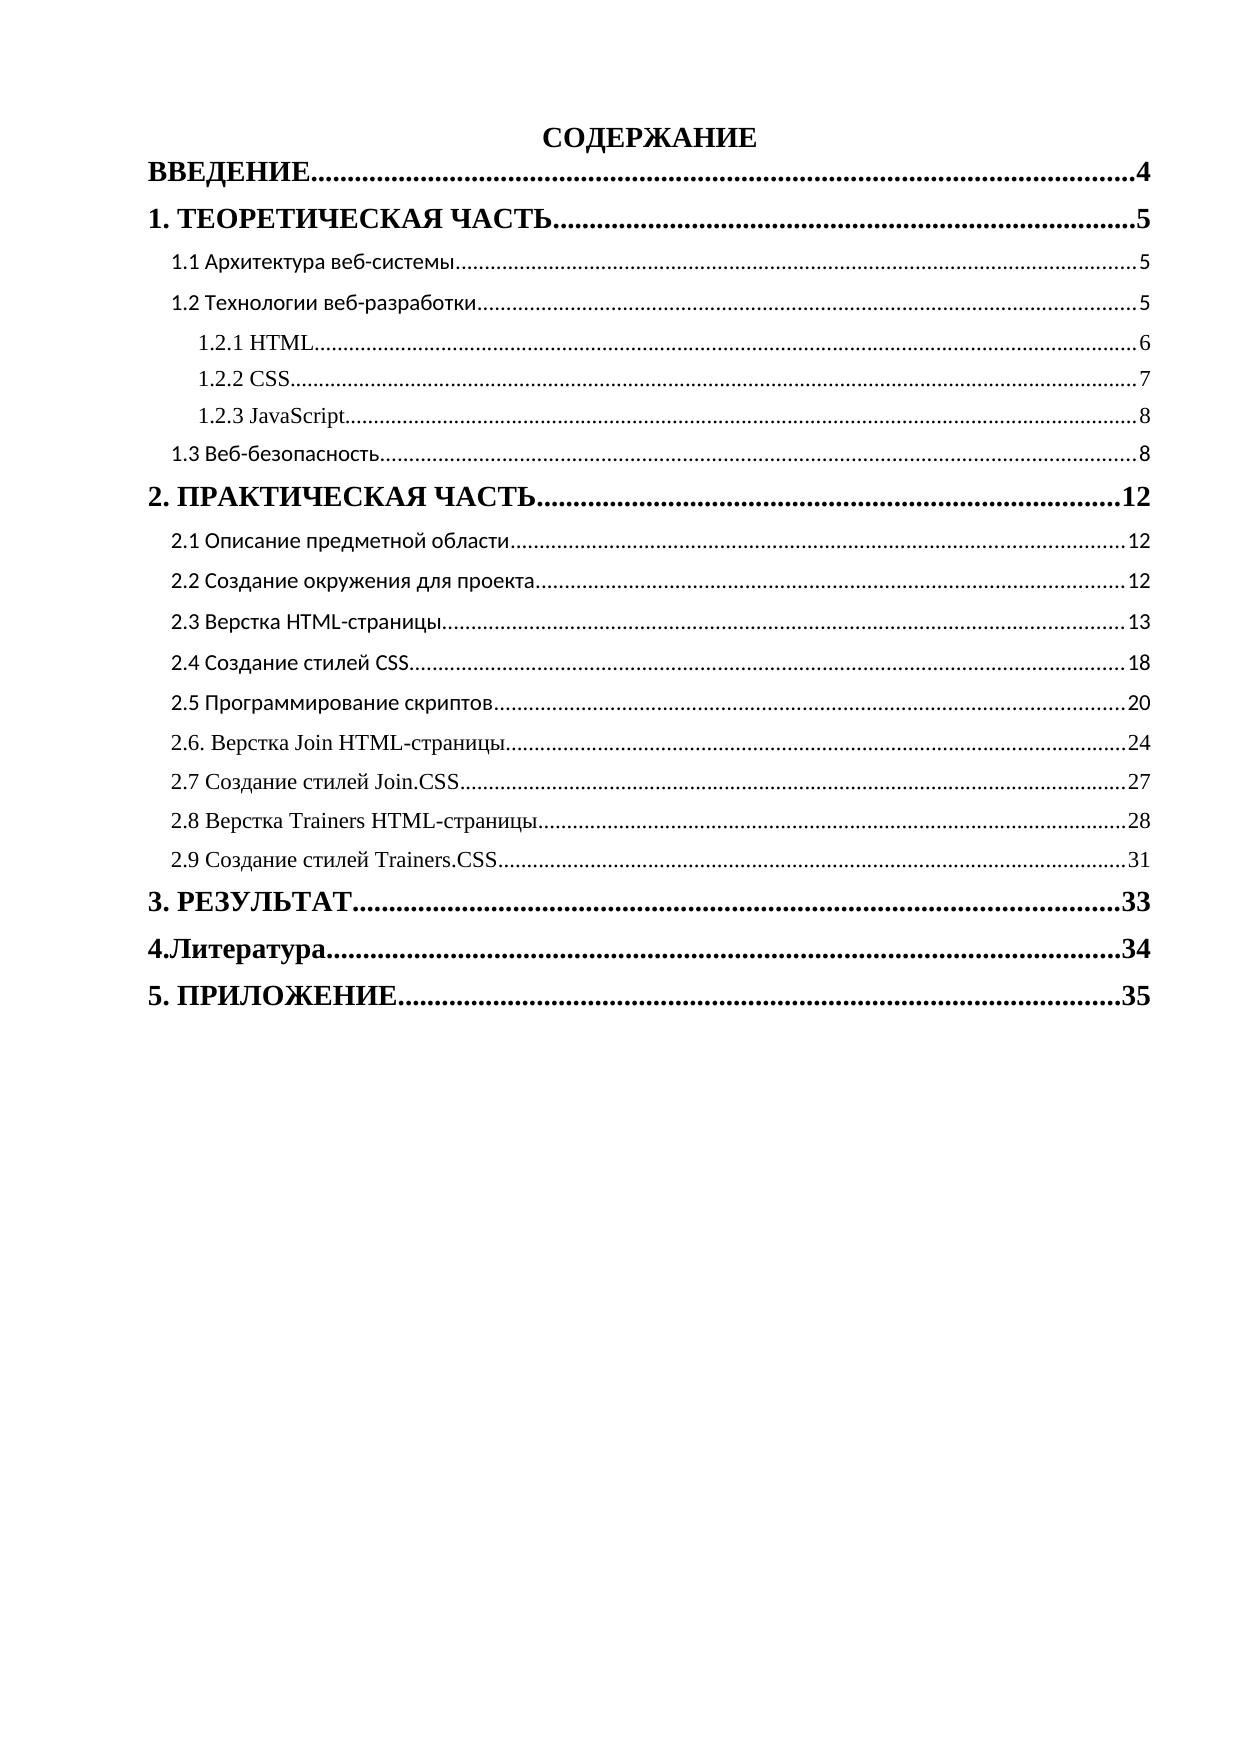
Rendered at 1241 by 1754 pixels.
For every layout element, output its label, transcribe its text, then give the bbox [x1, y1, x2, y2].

text СОДЕРЖАНИЕ [148, 121, 1152, 154]
